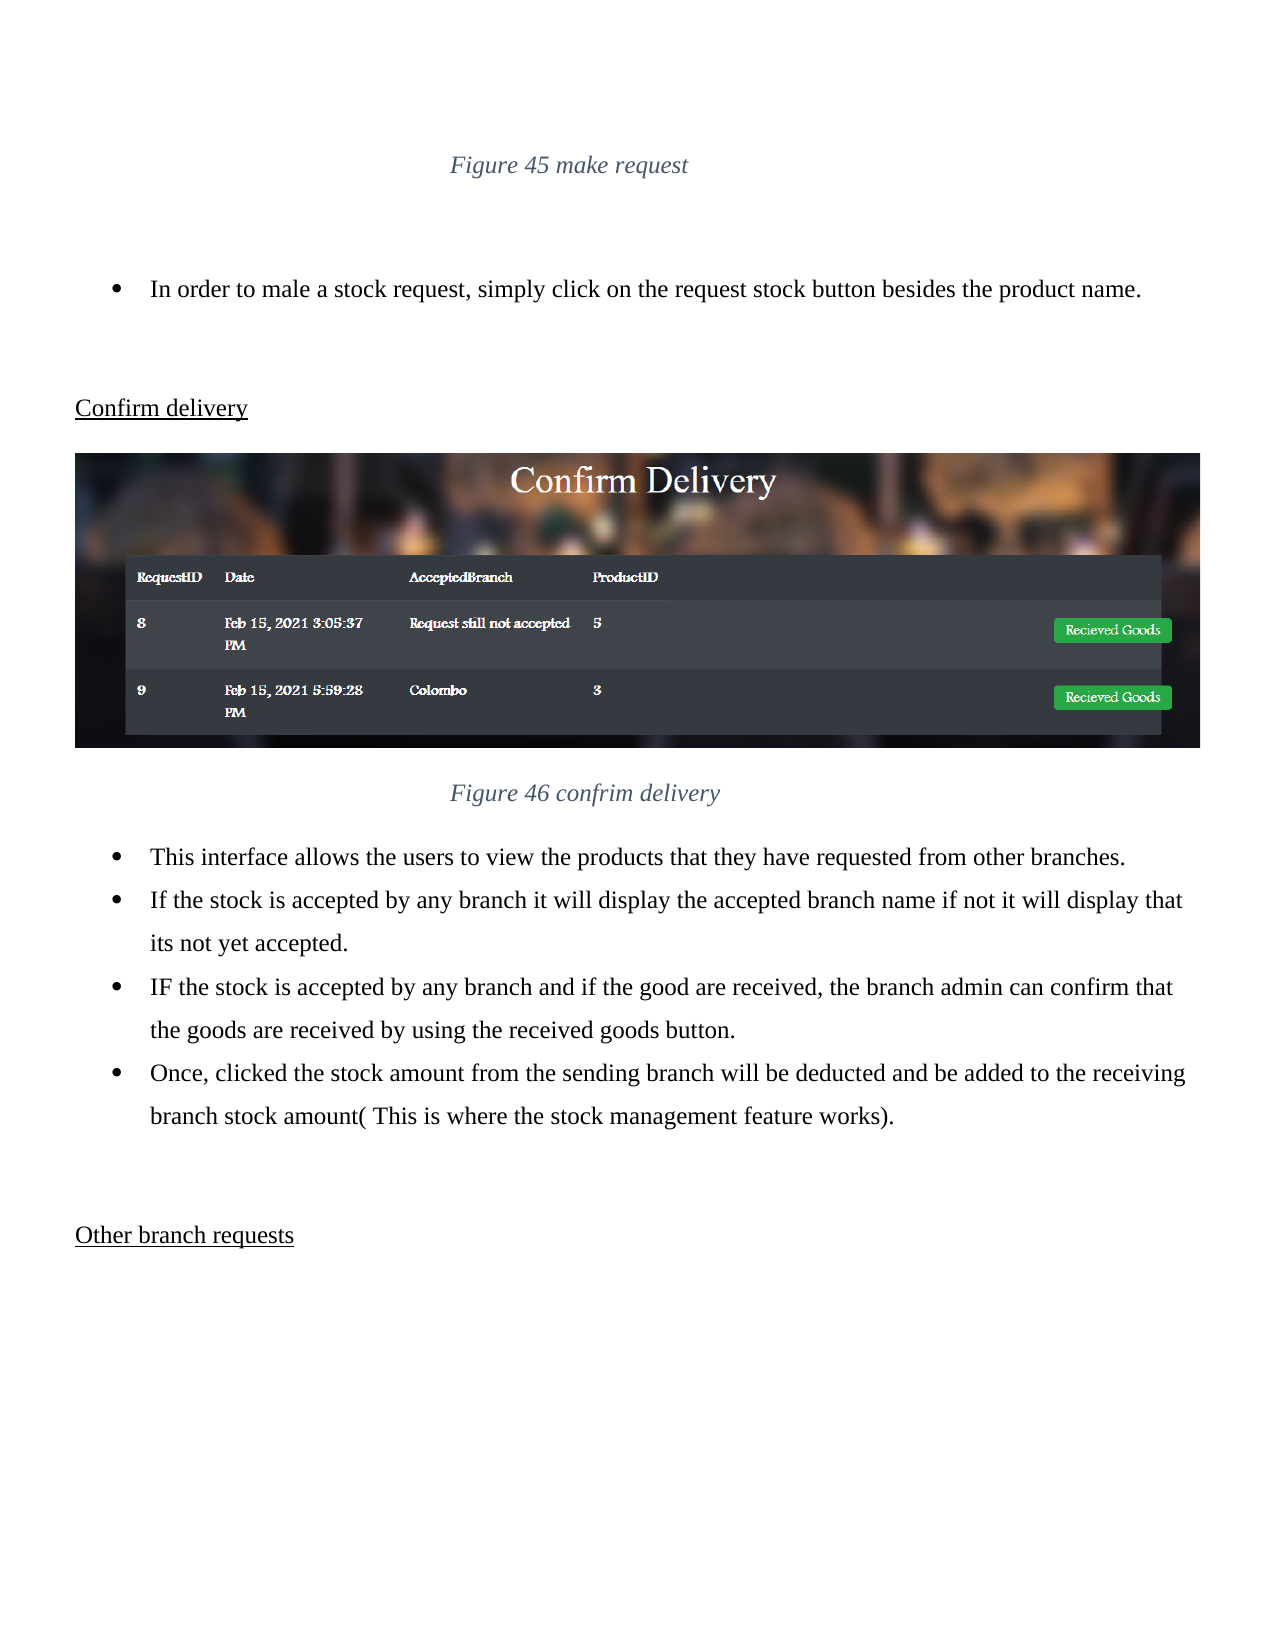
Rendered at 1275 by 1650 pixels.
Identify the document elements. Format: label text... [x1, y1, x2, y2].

list This interface allows the users to view the products that they have requested from other branches. [112, 842, 1200, 871]
text Figure 46 confrim delivery [375, 778, 1200, 807]
list Once, clicked the stock amount from the sending branch will be deducted and be added to the receiving branch stock amount( This is where the stock management feature works). [112, 1058, 1200, 1130]
subtitle Other branch requests [75, 1221, 1200, 1249]
text Figure 45 make request [75, 150, 1200, 179]
subtitle Confirm delivery [75, 393, 1200, 422]
picture [75, 453, 1200, 748]
list IF the stock is accepted by any branch and if the good are received, the branch admin can confirm that the goods are received by using the received goods button. [112, 972, 1200, 1043]
list If the stock is accepted by any branch it will display the accepted branch name if not it will display that its not yet accepted. [112, 885, 1200, 957]
list In order to male a stock request, simply click on the request stock button besides the product name. [112, 274, 1200, 302]
